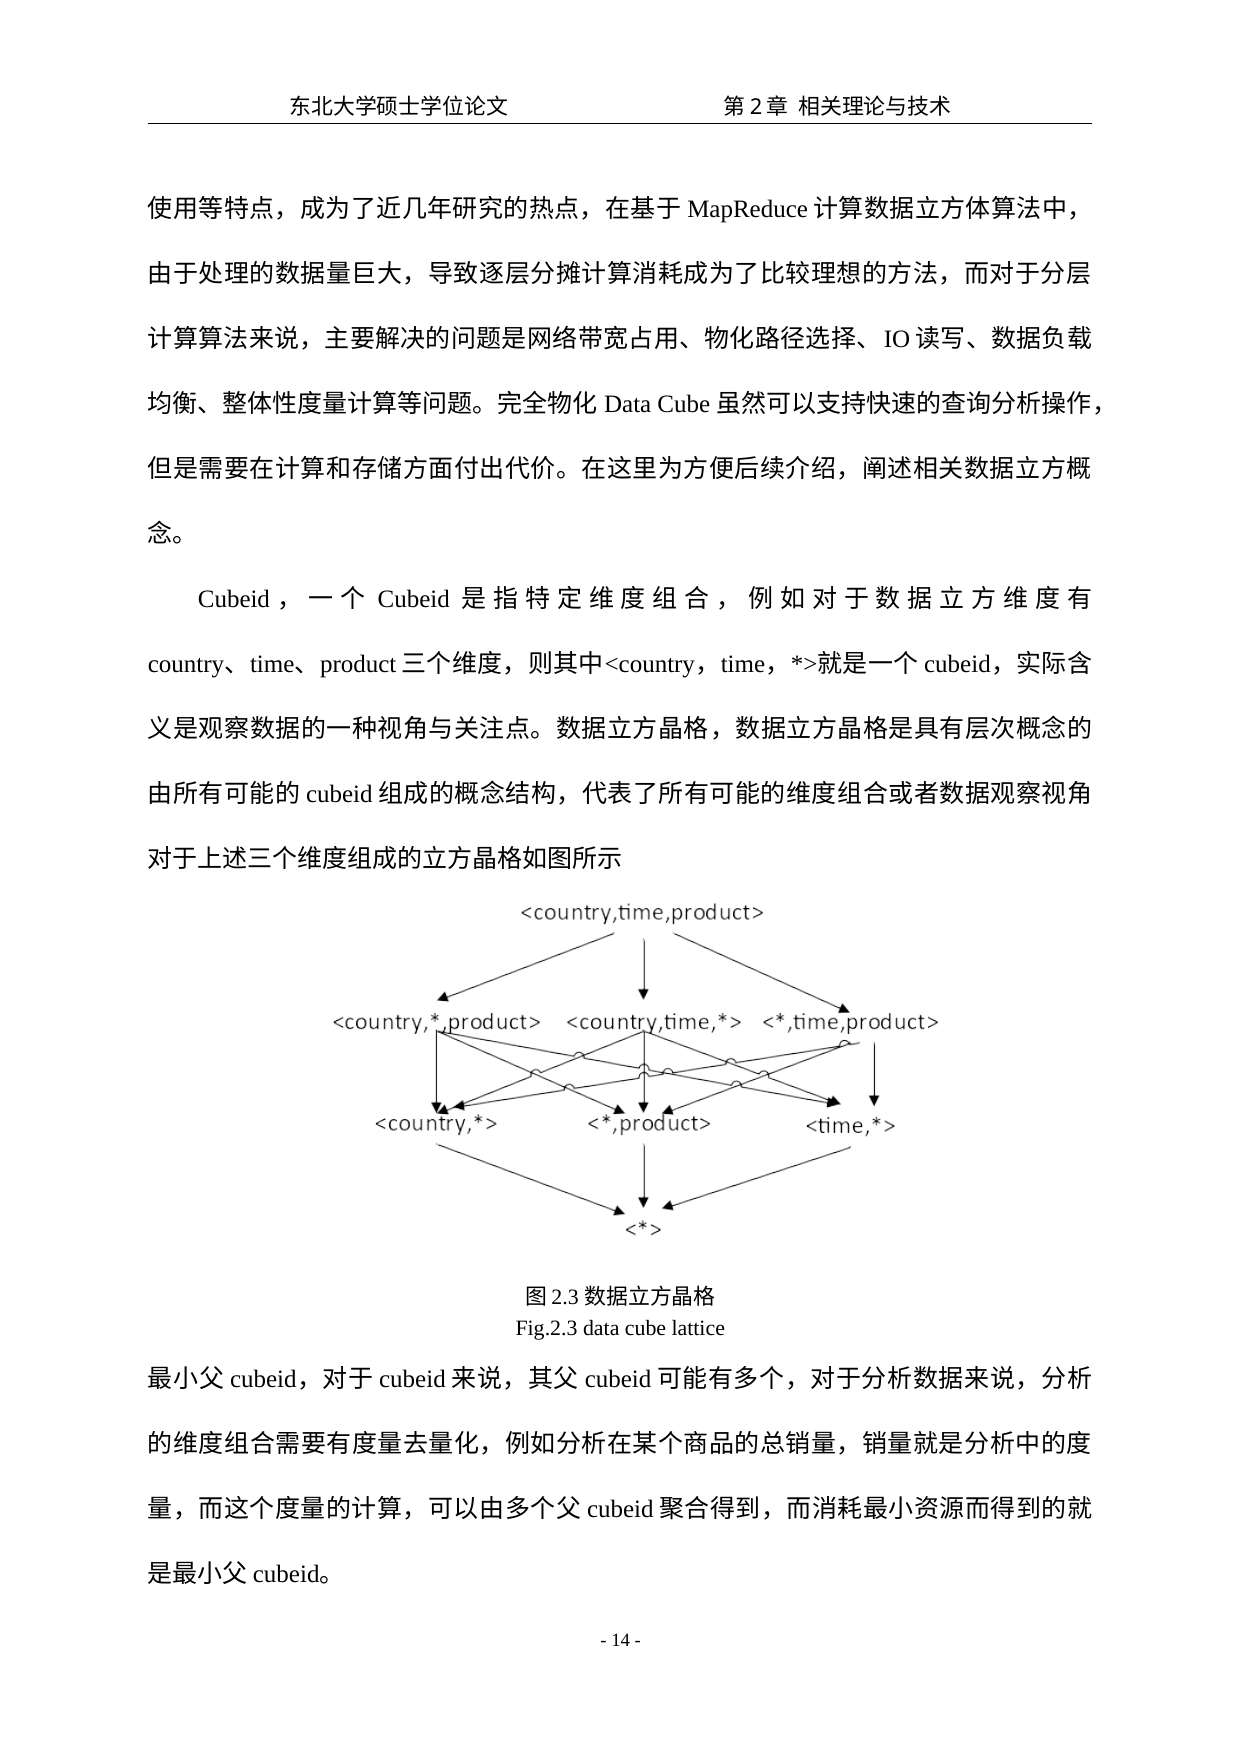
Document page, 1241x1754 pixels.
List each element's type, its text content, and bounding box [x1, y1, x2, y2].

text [148, 174, 1092, 564]
text 图2.3 数据立方晶格 [148, 1279, 1092, 1311]
text Cubeid，一个Cubeid是指特定维度组合，例如对于数据立方维度有country、time、product三个维度，则其中<country，time，*>就是一个cubeid，实际含义是观察数据的一种视角与关注点。数据立方晶格，数据立方晶格是具有层次概念的由所有可能的cubeid组成的概念结构，代表了所有可能的维度组合或者数据观察视角。对于上述三个维度组成的立方晶格如图所示 [148, 564, 1092, 889]
text 最小父cubeid，对于cubeid来说，其父cubeid可能有多个，对于分析数据来说，分析的维度组合需要有度量去量化，例如分析在某个商品的总销量，销量就是分析中的度量，而这个度量的计算，可以由多个父cubeid聚合得到，而消耗最小资源而得到的就是最小父cubeid。 [148, 1344, 1092, 1604]
text Fig.2.3 data cube lattice [148, 1311, 1092, 1344]
